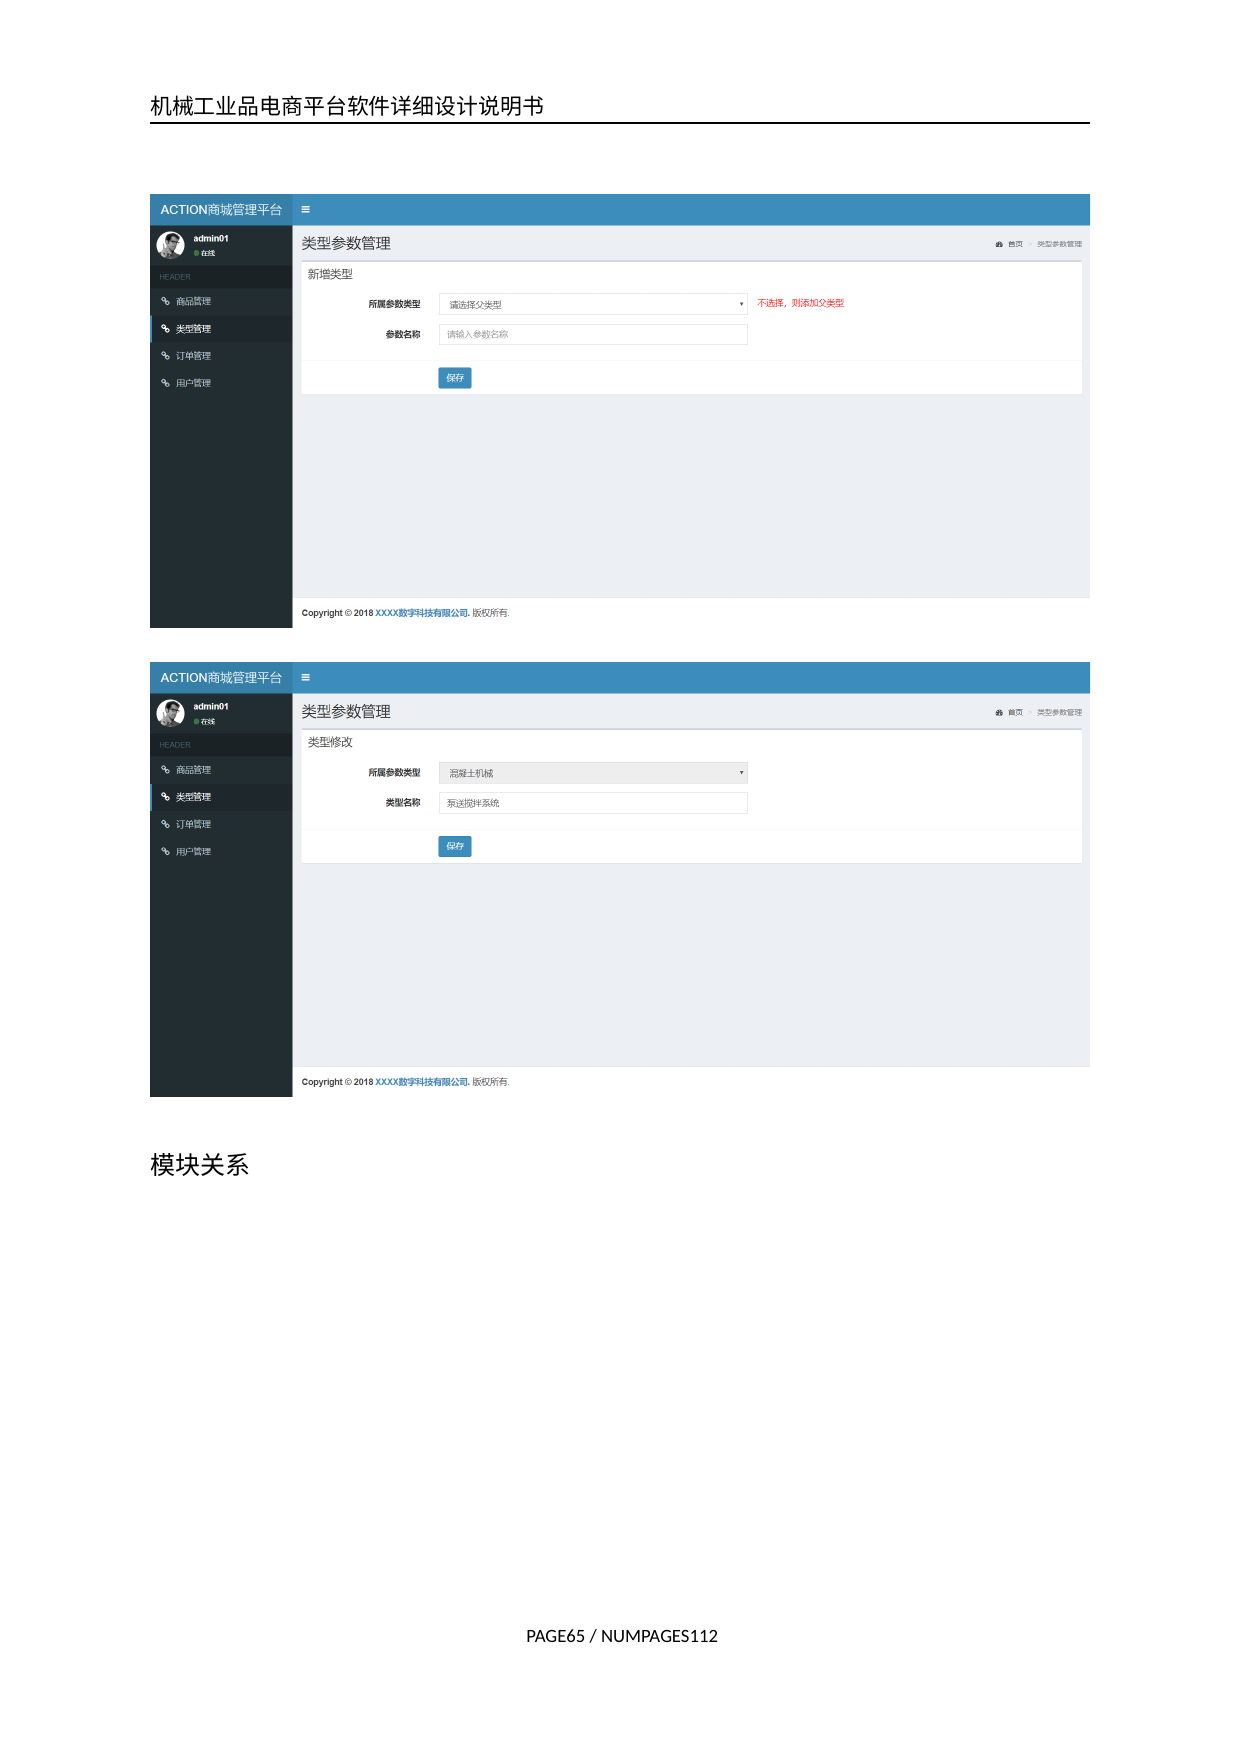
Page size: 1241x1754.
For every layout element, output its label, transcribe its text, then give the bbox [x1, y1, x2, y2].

picture [150, 662, 1091, 1097]
text 模块关系 [150, 1131, 1090, 1196]
picture [150, 194, 1091, 628]
